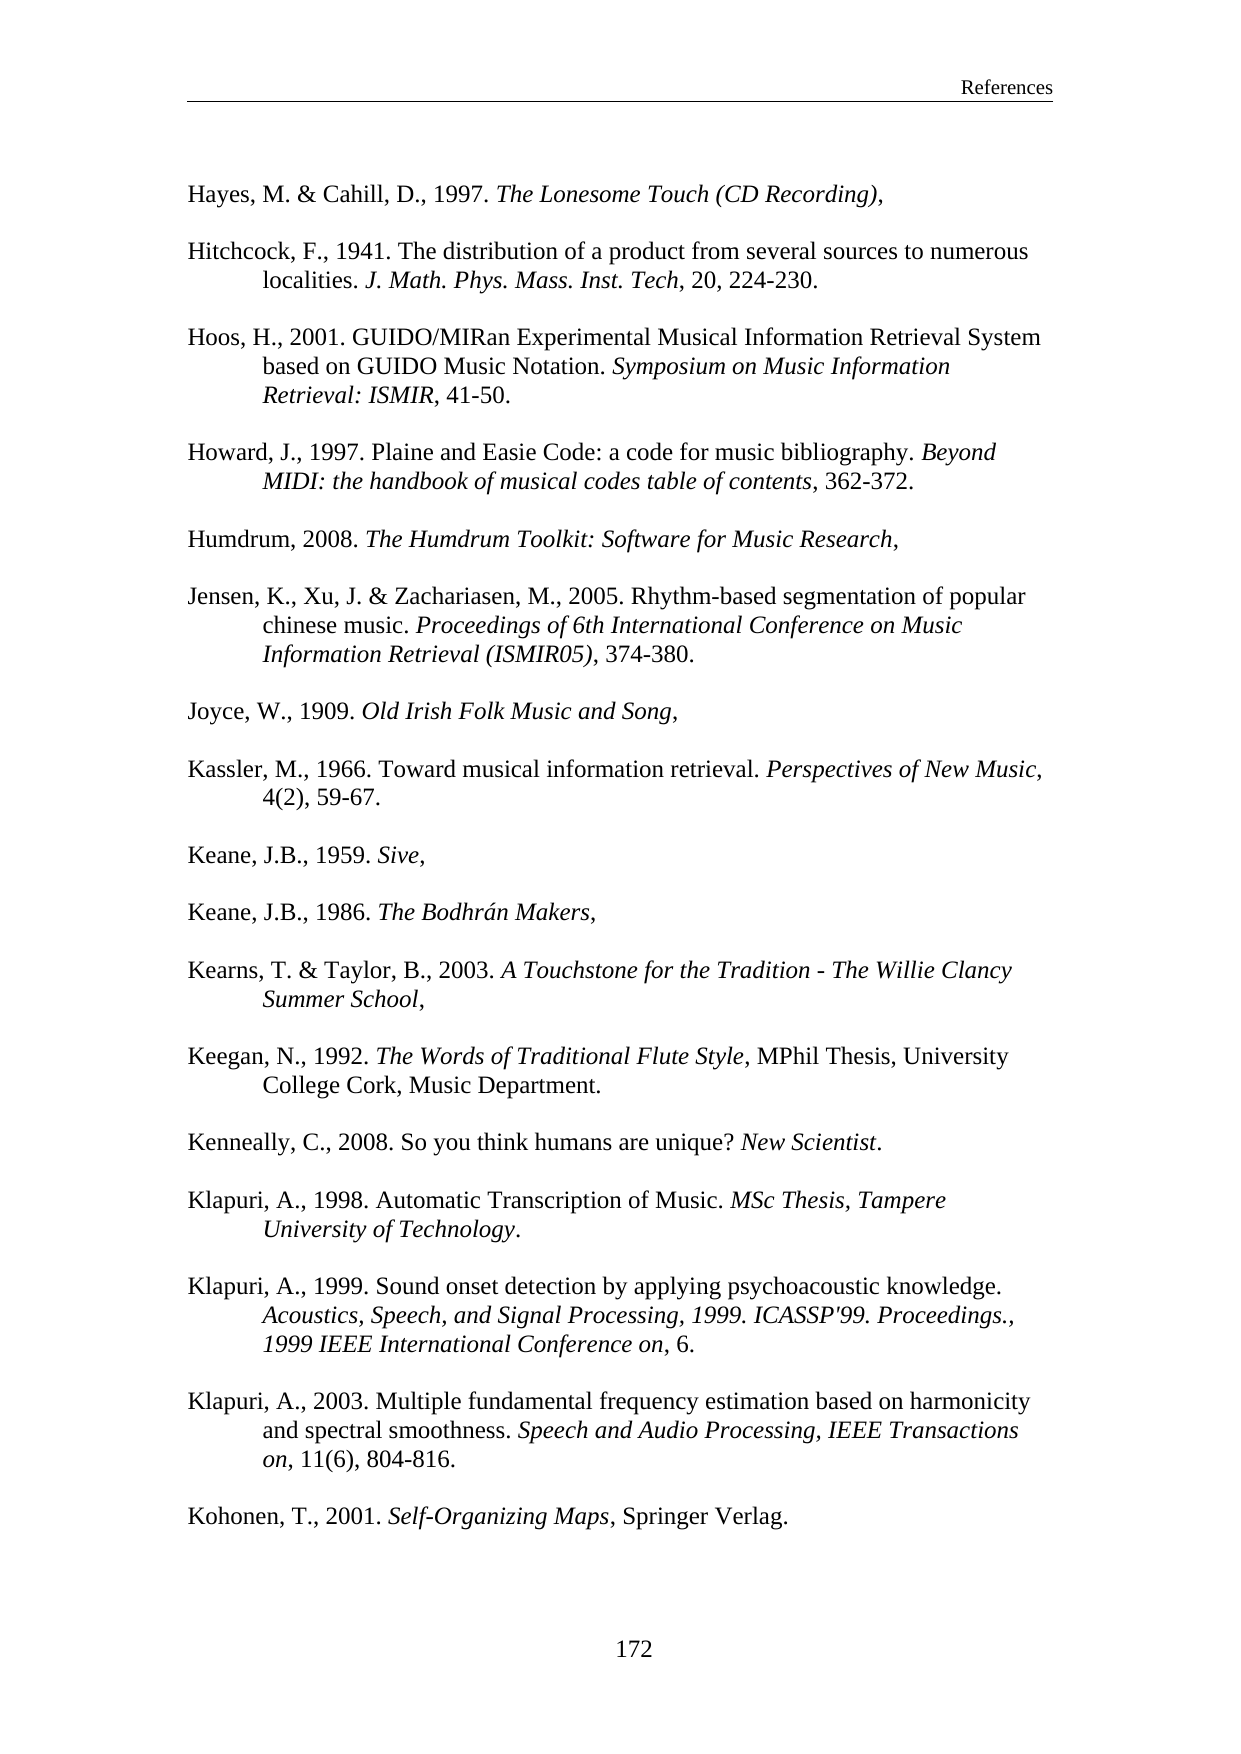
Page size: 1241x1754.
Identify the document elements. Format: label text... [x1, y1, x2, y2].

text Howard, J., 1997. Plaine and Easie Code: a code for music bibliography. Beyond MIDI: the handbook of musical codes table of contents, 362-372. [187, 437, 1053, 495]
text Klapuri, A., 1999. Sound onset detection by applying psychoacoustic knowledge. Acoustics, Speech, and Signal Processing, 1999. ICASSP'99. Proceedings., 1999 IEEE International Conference on, 6. [187, 1271, 1053, 1357]
text Joyce, W., 1909. Old Irish Folk Music and Song, [187, 696, 1053, 725]
text Jensen, K., Xu, J. & Zachariasen, M., 2005. Rhythm-based segmentation of popular chinese music. Proceedings of 6th International Conference on Music Information Retrieval (ISMIR05), 374-380. [187, 581, 1053, 667]
text Hayes, M. & Cahill, D., 1997. The Lonesome Touch (CD Recording), [187, 179, 1053, 207]
text Kassler, M., 1966. Toward musical information retrieval. Perspectives of New Music, 4(2), 59-67. [187, 754, 1053, 811]
text Hitchcock, F., 1941. The distribution of a product from several sources to numerous localities. J. Math. Phys. Mass. Inst. Tech, 20, 224-230. [187, 236, 1053, 294]
text Keegan, N., 1992. The Words of Traditional Flute Style, MPhil Thesis, University College Cork, Music Department. [187, 1041, 1053, 1099]
text Keane, J.B., 1986. The Bodhrán Makers, [187, 897, 1053, 926]
text Kenneally, C., 2008. So you think humans are unique? New Scientist. [187, 1127, 1053, 1156]
text Kohonen, T., 2001. Self-Organizing Maps, Springer Verlag. [187, 1501, 1053, 1530]
text Klapuri, A., 1998. Automatic Transcription of Music. MSc Thesis, Tampere University of Technology. [187, 1185, 1053, 1242]
text Keane, J.B., 1959. Sive, [187, 840, 1053, 869]
text Kearns, T. & Taylor, B., 2003. A Touchstone for the Tradition - The Willie Clancy Summer School, [187, 955, 1053, 1012]
text Humdrum, 2008. The Humdrum Toolkit: Software for Music Research, [187, 524, 1053, 552]
text Klapuri, A., 2003. Multiple fundamental frequency estimation based on harmonicity and spectral smoothness. Speech and Audio Processing, IEEE Transactions on, 11(6), 804-816. [187, 1386, 1053, 1472]
text Hoos, H., 2001. GUIDO/MIRan Experimental Musical Information Retrieval System based on GUIDO Music Notation. Symposium on Music Information Retrieval: ISMIR, 41-50. [187, 322, 1053, 409]
